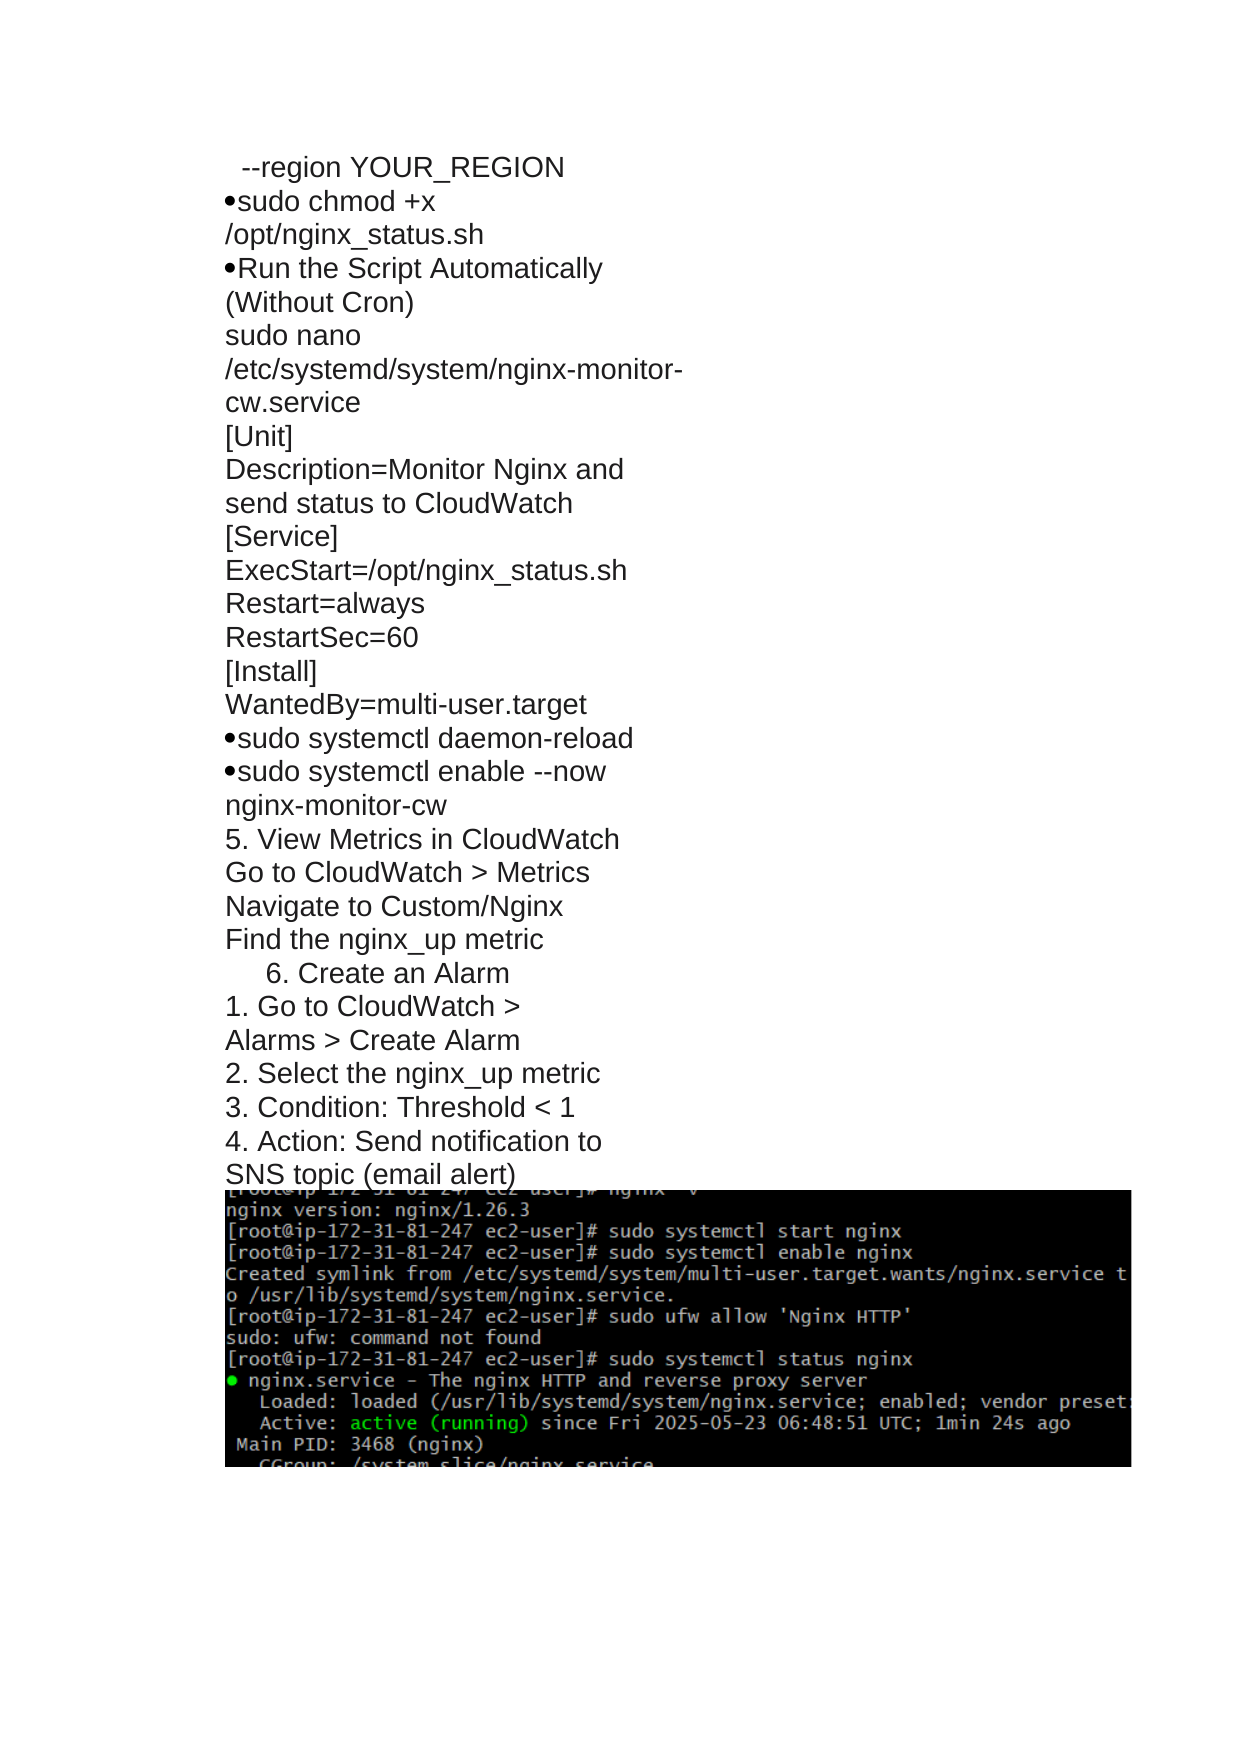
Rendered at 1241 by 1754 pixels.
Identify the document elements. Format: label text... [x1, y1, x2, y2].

picture [225, 1190, 1132, 1467]
list RestartSec=60 [Install] WantedBy=multi-user.target sudo systemctl daemon-reload sudo systemctl enable --now nginx-monitor-cw 5. View Metrics in CloudWatch Go to CloudWatch > Metrics Navigate to Custom/Nginx Find the nginx_up metric 6. Create an Alarm 1. Go to CloudWatch > Alarms > Create Alarm 2. Select the nginx_up metric 3. Condition: Threshold < 1 4. Action: Send notification to SNS topic (email alert) [225, 620, 1071, 1190]
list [225, 150, 1071, 620]
